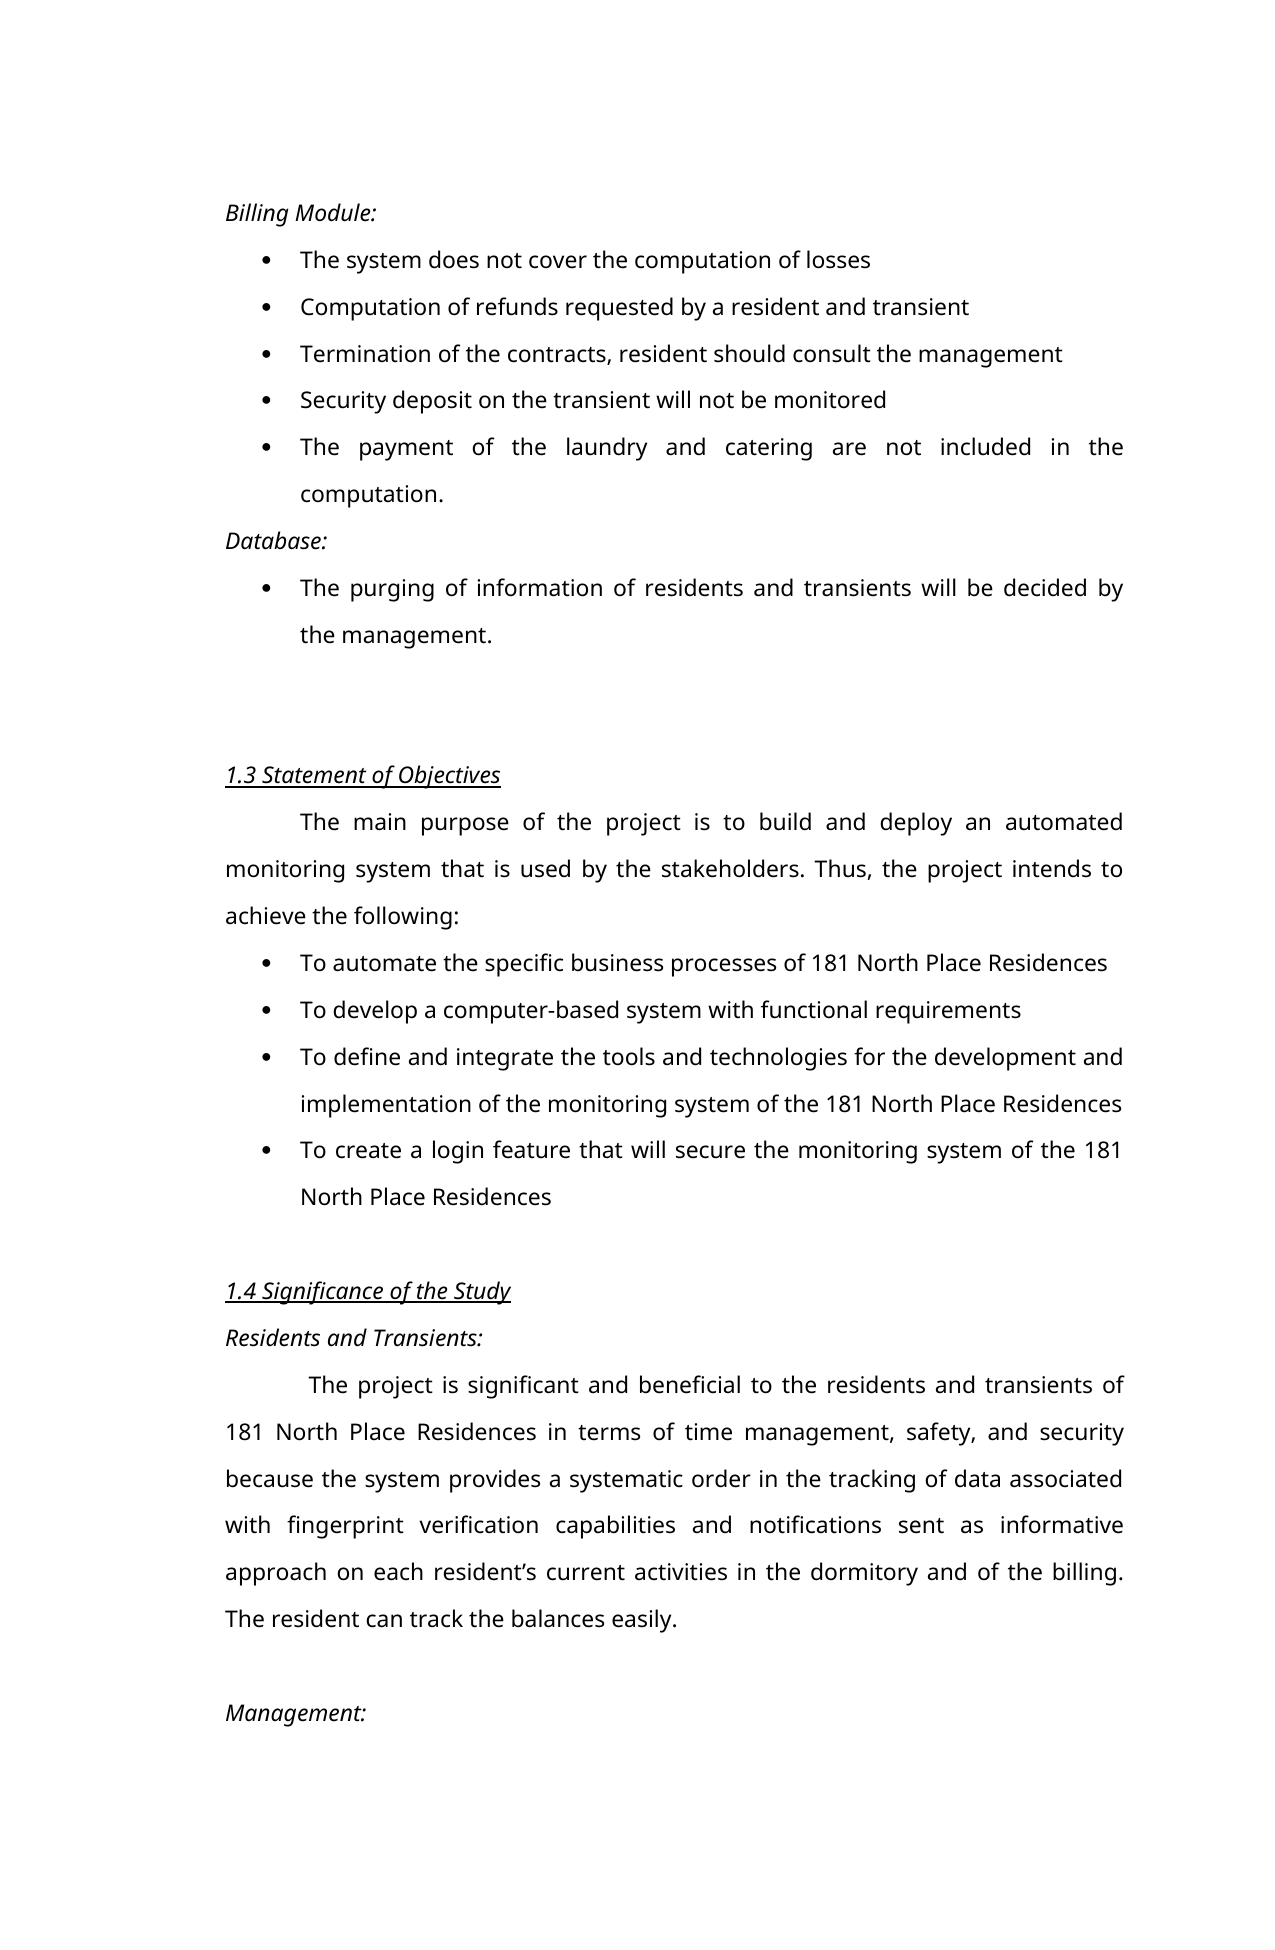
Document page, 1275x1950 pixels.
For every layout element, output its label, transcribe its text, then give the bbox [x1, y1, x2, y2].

list The system does not cover the computation of losses [262, 244, 1125, 275]
subtitle 1.4 Significance of the Study [225, 1275, 1125, 1306]
text The project is significant and beneficial to the residents and transients of 181 North Place Residences in terms of time management, safety, and security because the system provides a systematic order in the tracking of data associated with fingerprint verification capabilities and notifications sent as informative approach on each resident’s current activities in the dormitory and of the billing. The resident can track the balances easily. [225, 1369, 1125, 1634]
list To create a login feature that will secure the monitoring system of the 181 North Place Residences [262, 1134, 1125, 1212]
text Management: [225, 1697, 1125, 1728]
list To develop a computer-based system with functional requirements [262, 994, 1125, 1025]
list Computation of refunds requested by a resident and transient [262, 291, 1125, 322]
subtitle 1.3 Statement of Objectives [225, 759, 1125, 791]
list To automate the specific business processes of 181 North Place Residences [262, 947, 1125, 978]
list Termination of the contracts, resident should consult the management [262, 337, 1125, 369]
text Residents and Transients: [225, 1322, 1125, 1353]
text The main purpose of the project is to build and deploy an automated monitoring system that is used by the stakeholders. Thus, the project intends to achieve the following: [225, 806, 1125, 931]
list Security deposit on the transient will not be monitored [262, 384, 1125, 416]
list The payment of the laundry and catering are not included in the computation. [262, 431, 1125, 509]
text Billing Module: [225, 197, 1125, 228]
list The purging of information of residents and transients will be decided by the management. [262, 572, 1125, 650]
list To define and integrate the tools and technologies for the development and implementation of the monitoring system of the 181 North Place Residences [262, 1041, 1125, 1119]
text Database: [225, 525, 1125, 556]
